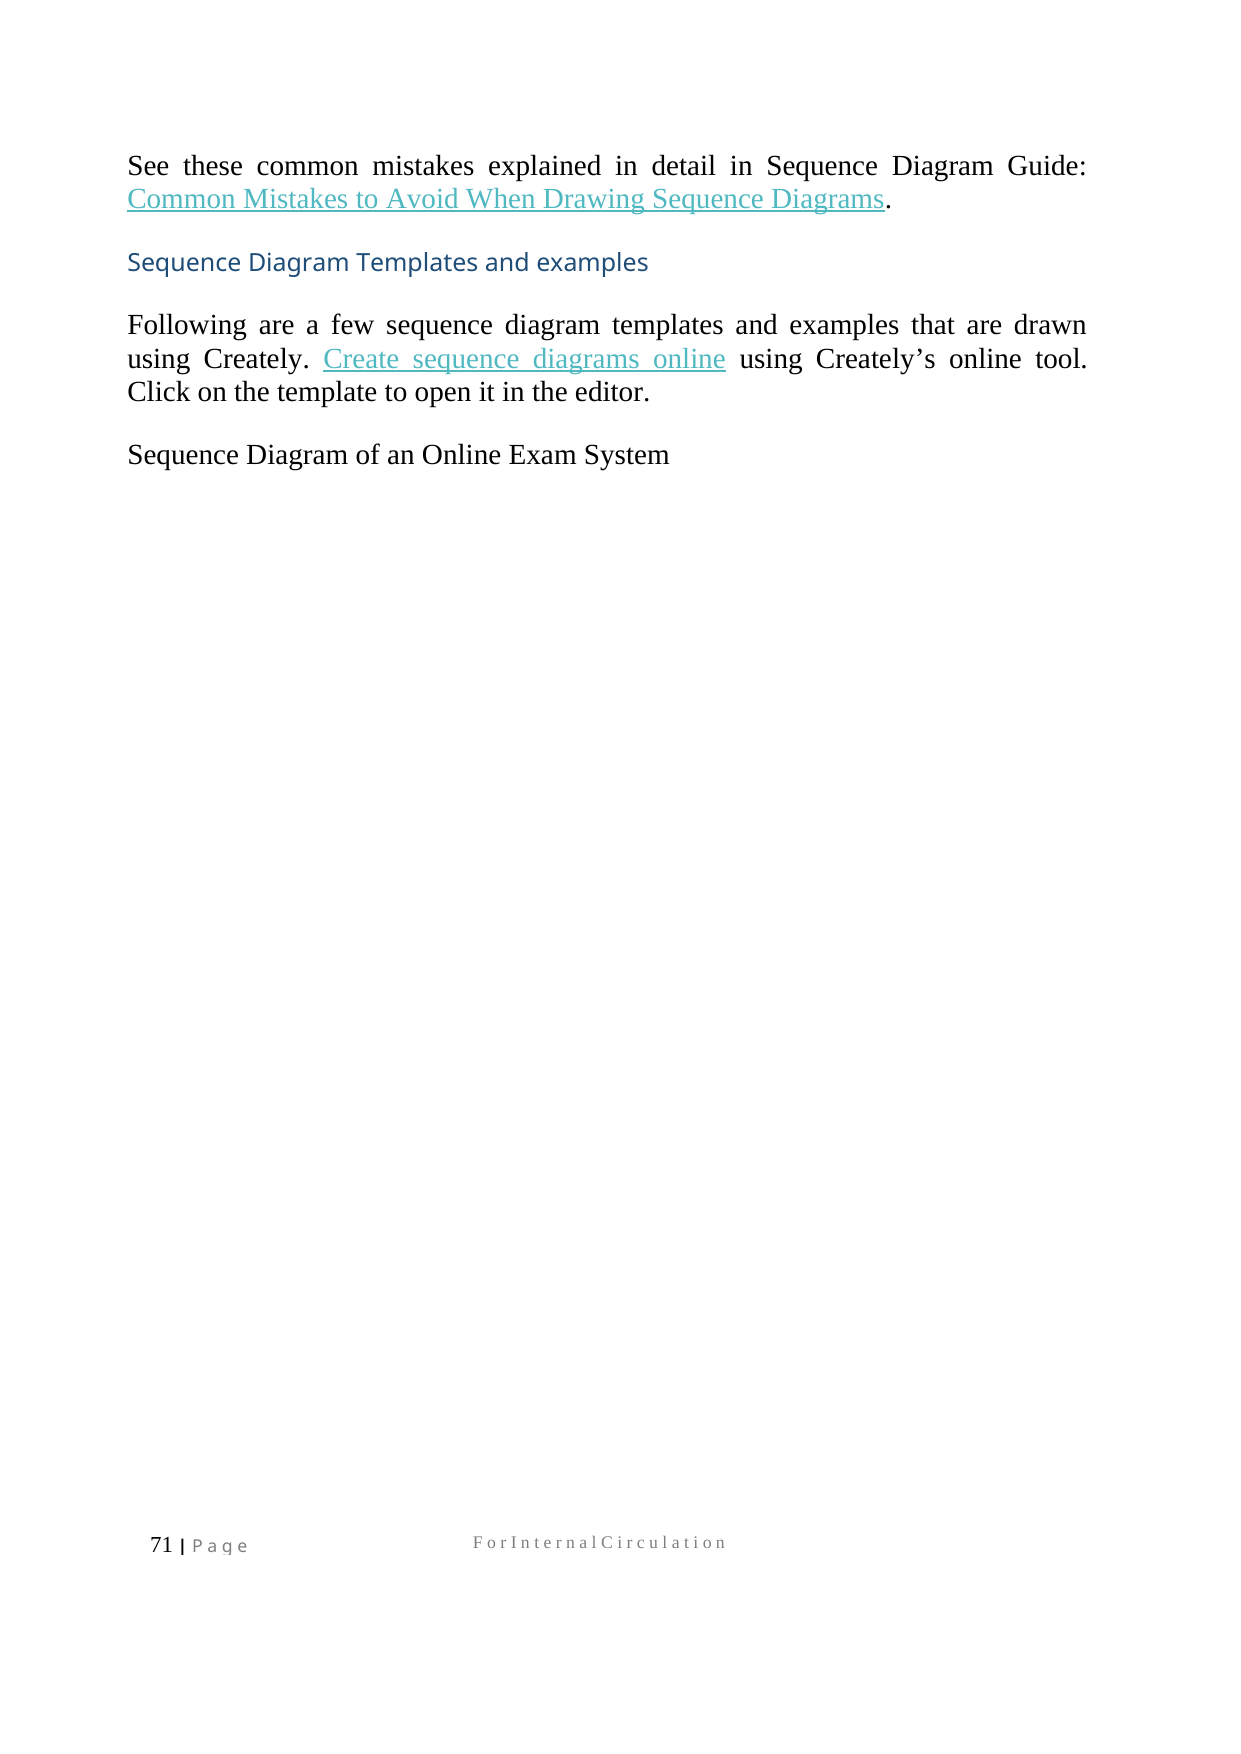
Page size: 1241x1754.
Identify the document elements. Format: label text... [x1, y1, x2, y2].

text See these common mistakes explained in detail in Sequence Diagram Guide: Common Mistakes to Avoid When Drawing Sequence Diagrams. [127, 148, 1088, 215]
text Following are a few sequence diagram templates and examples that are drawn using Creately. Create sequence diagrams online using Creately’s online tool. Click on the template to open it in the editor. [127, 307, 1088, 408]
subtitle Sequence Diagram Templates and examples [127, 244, 1088, 278]
text Sequence Diagram of an Online Exam System [127, 437, 1088, 471]
